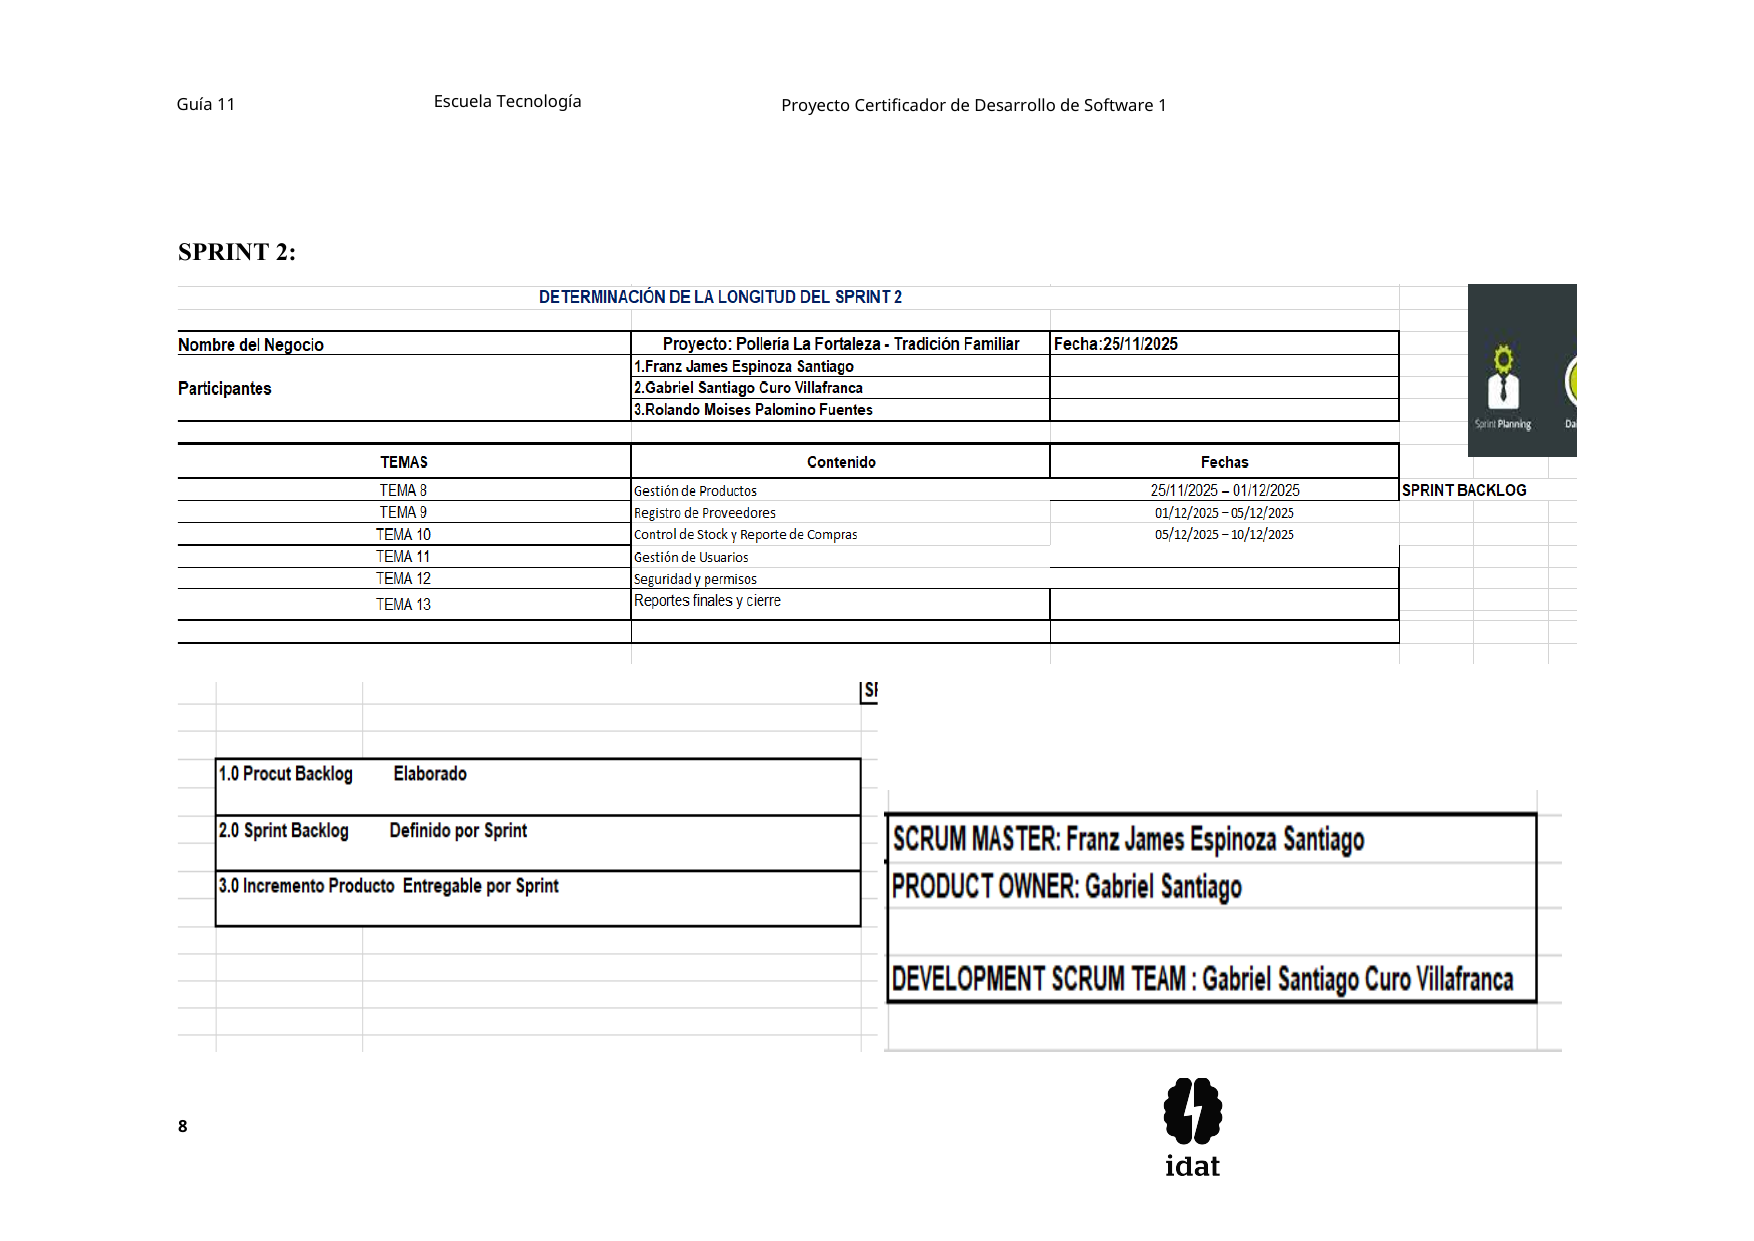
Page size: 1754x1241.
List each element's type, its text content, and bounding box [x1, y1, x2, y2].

picture [177, 682, 878, 1052]
text SPRINT 2: [178, 237, 1577, 265]
picture [1163, 1078, 1223, 1176]
picture [177, 284, 1577, 664]
picture [884, 790, 1562, 1052]
